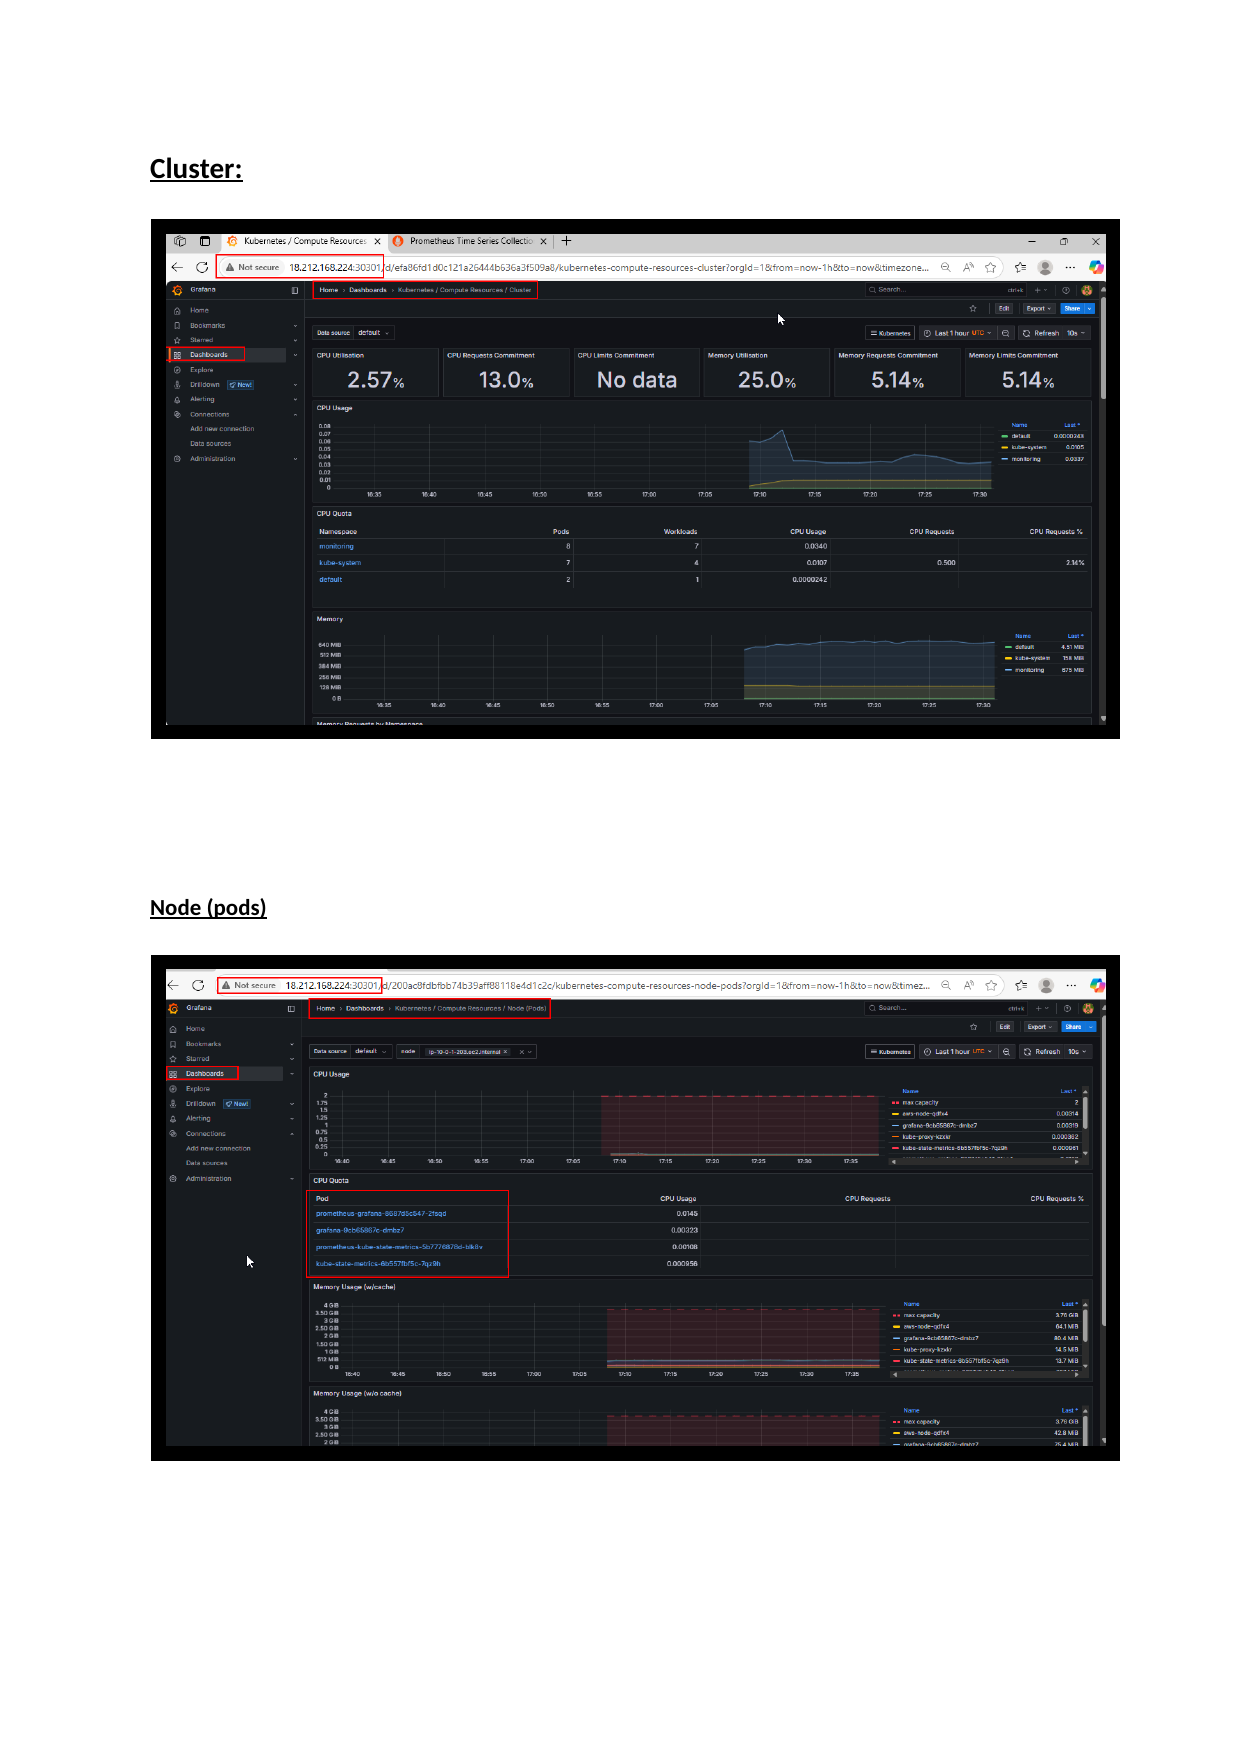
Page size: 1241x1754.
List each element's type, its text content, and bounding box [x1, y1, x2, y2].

text Node (pods) [150, 893, 1090, 921]
picture [166, 234, 1106, 725]
picture [166, 969, 1106, 1446]
text Cluster: [150, 150, 1090, 216]
